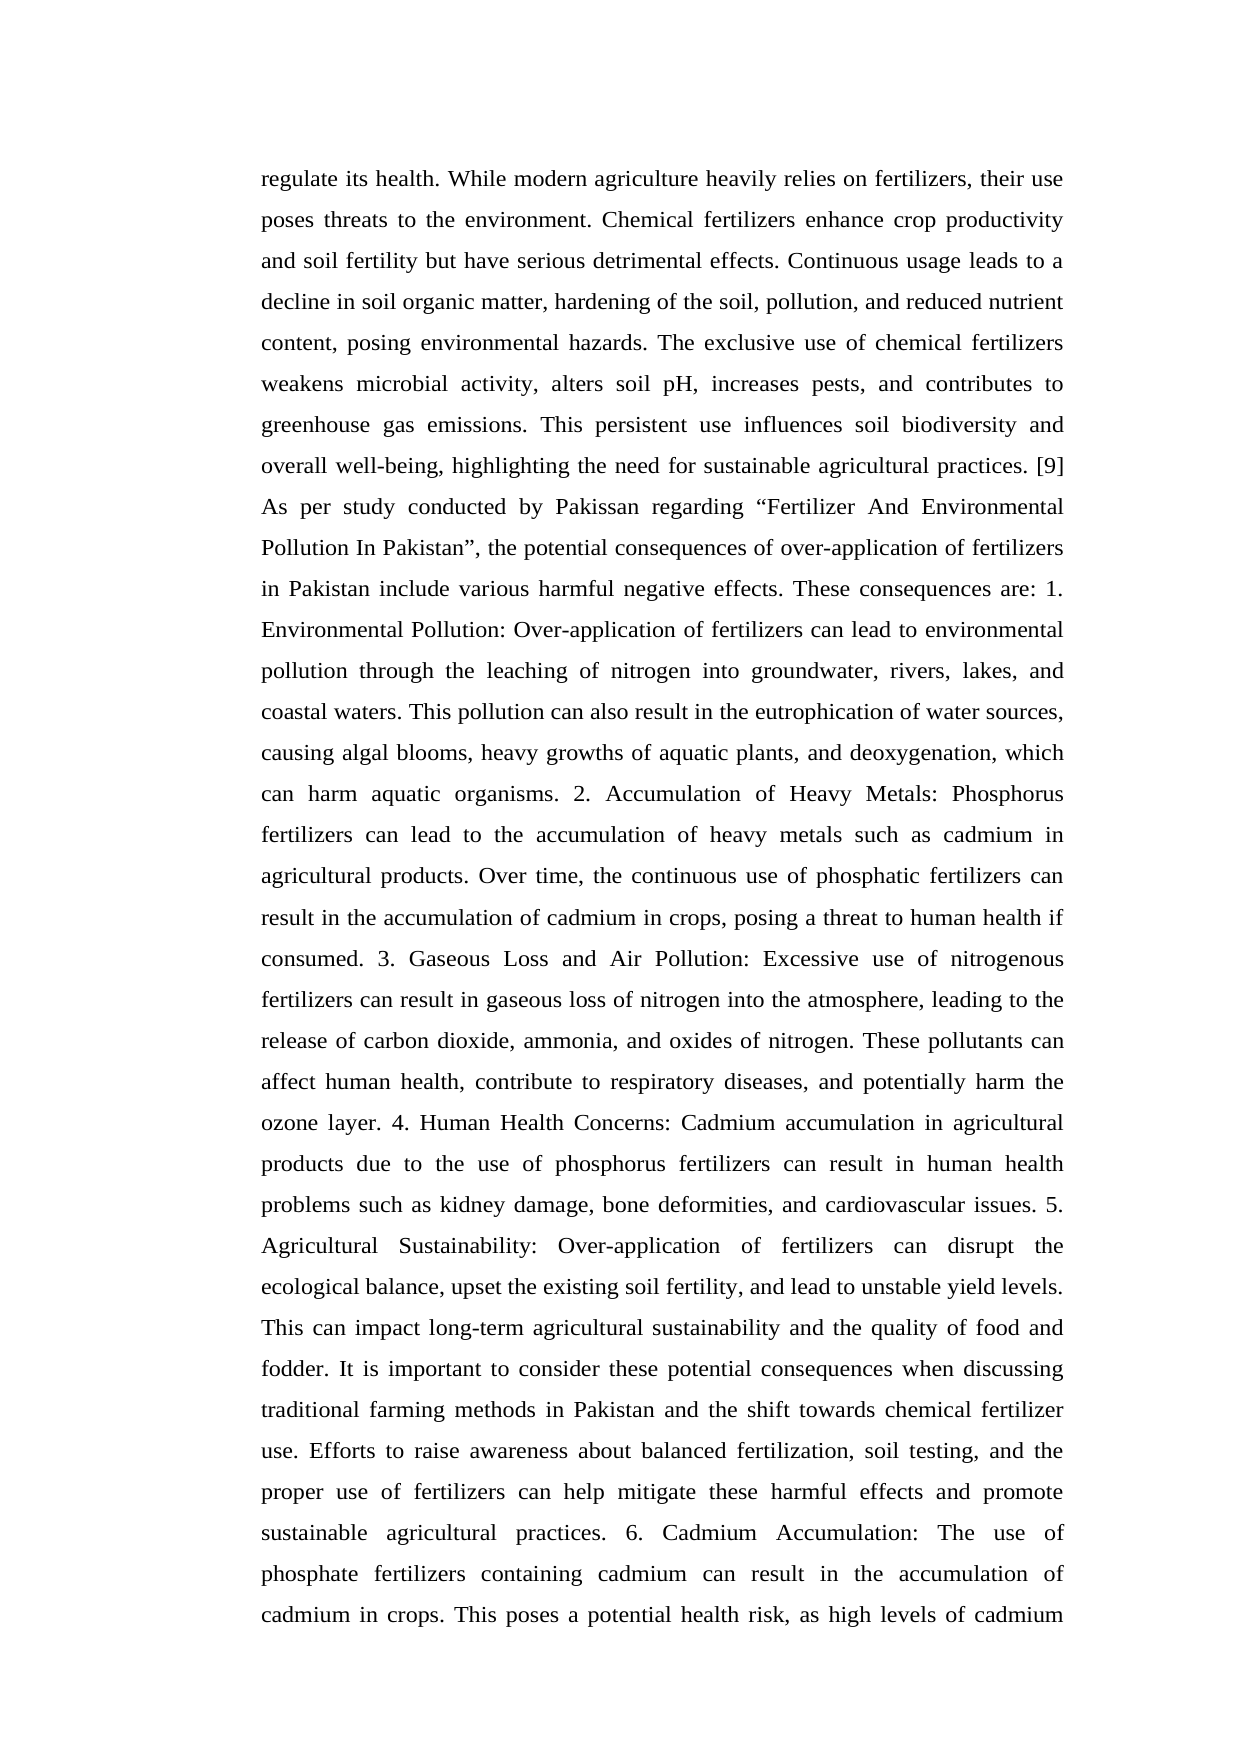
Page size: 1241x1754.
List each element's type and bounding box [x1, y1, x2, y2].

text [261, 165, 1065, 1628]
